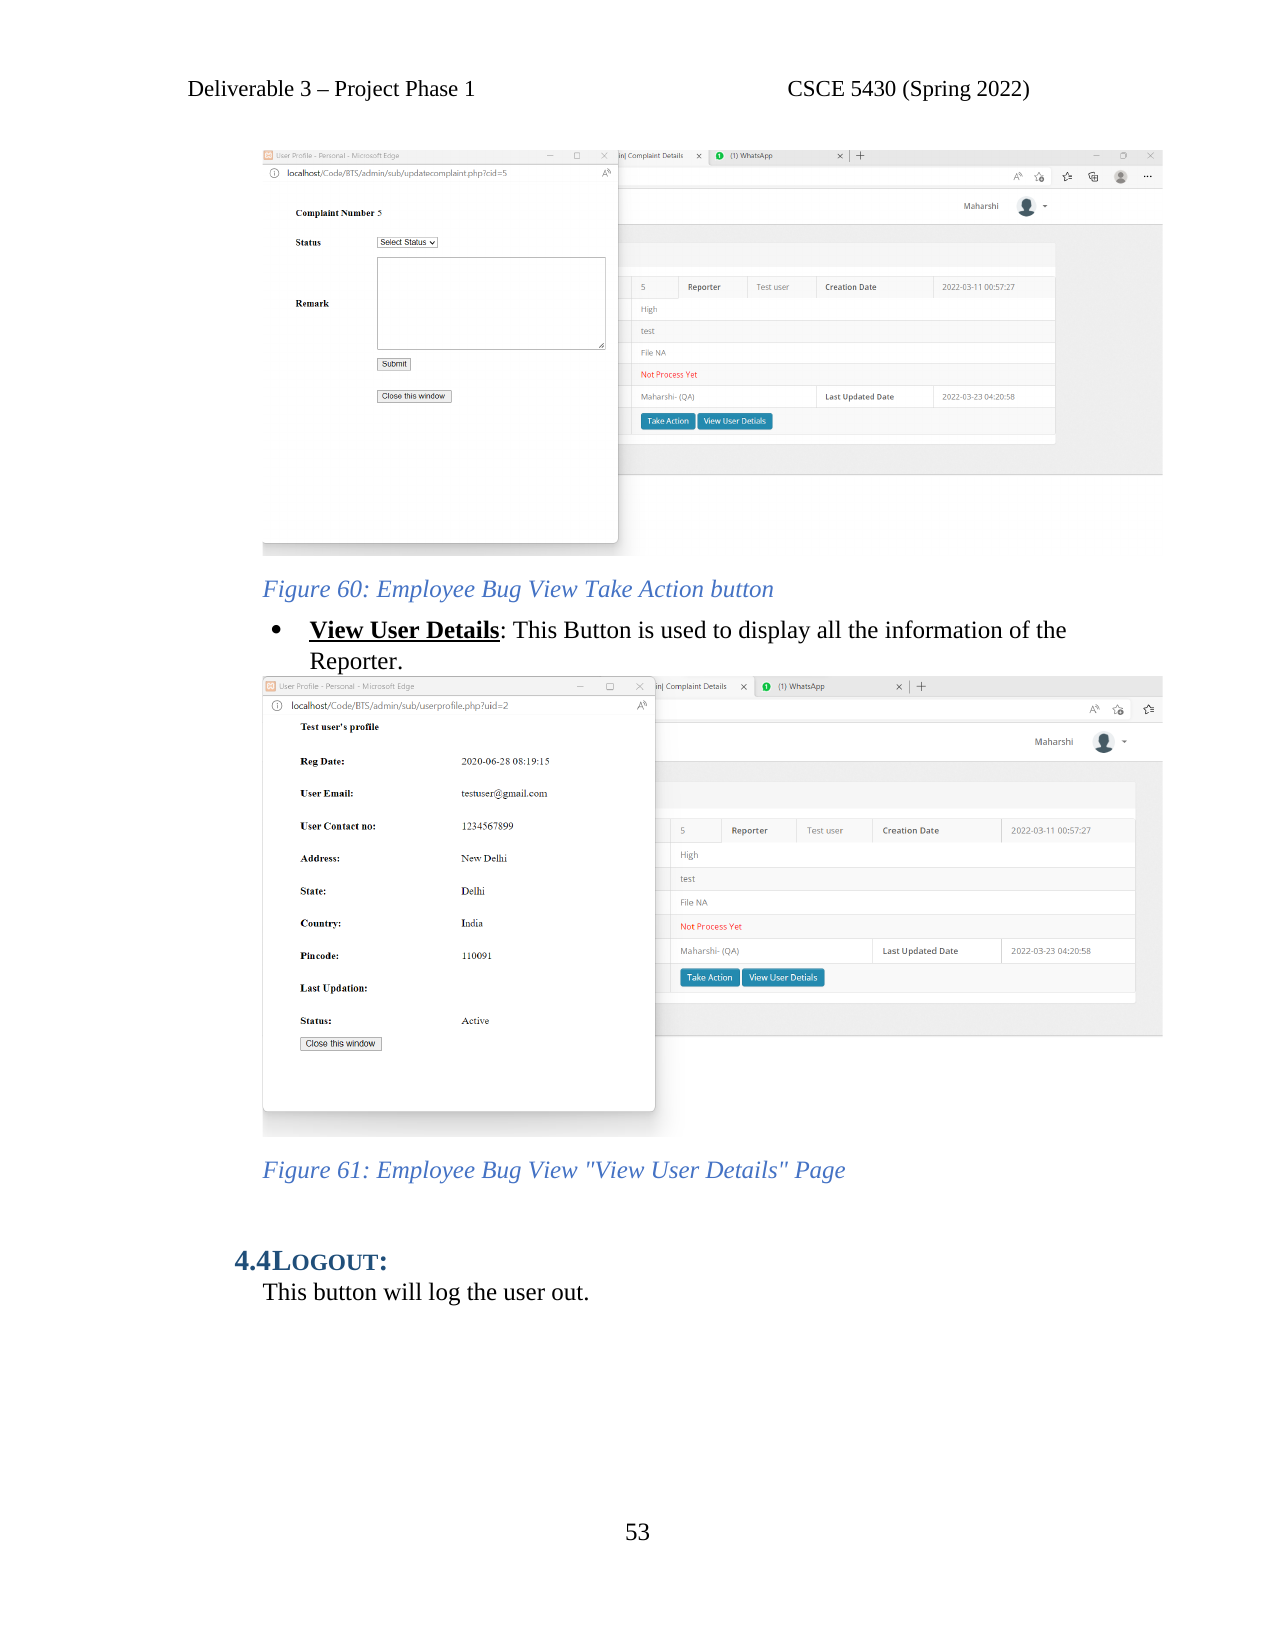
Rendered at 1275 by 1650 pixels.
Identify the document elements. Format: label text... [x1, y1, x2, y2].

text Figure 61: Employee Bug View "View User Details" Page [187, 1155, 1087, 1184]
subtitle Logout: [234, 1243, 1087, 1277]
picture [262, 150, 1163, 556]
list View User Details: This Button is used to display all the information of the Reporter. [272, 615, 1087, 674]
picture [262, 676, 1163, 1137]
text Figure 60: Employee Bug View Take Action button [187, 574, 1087, 603]
text This button will log the user out. [187, 1277, 1087, 1306]
